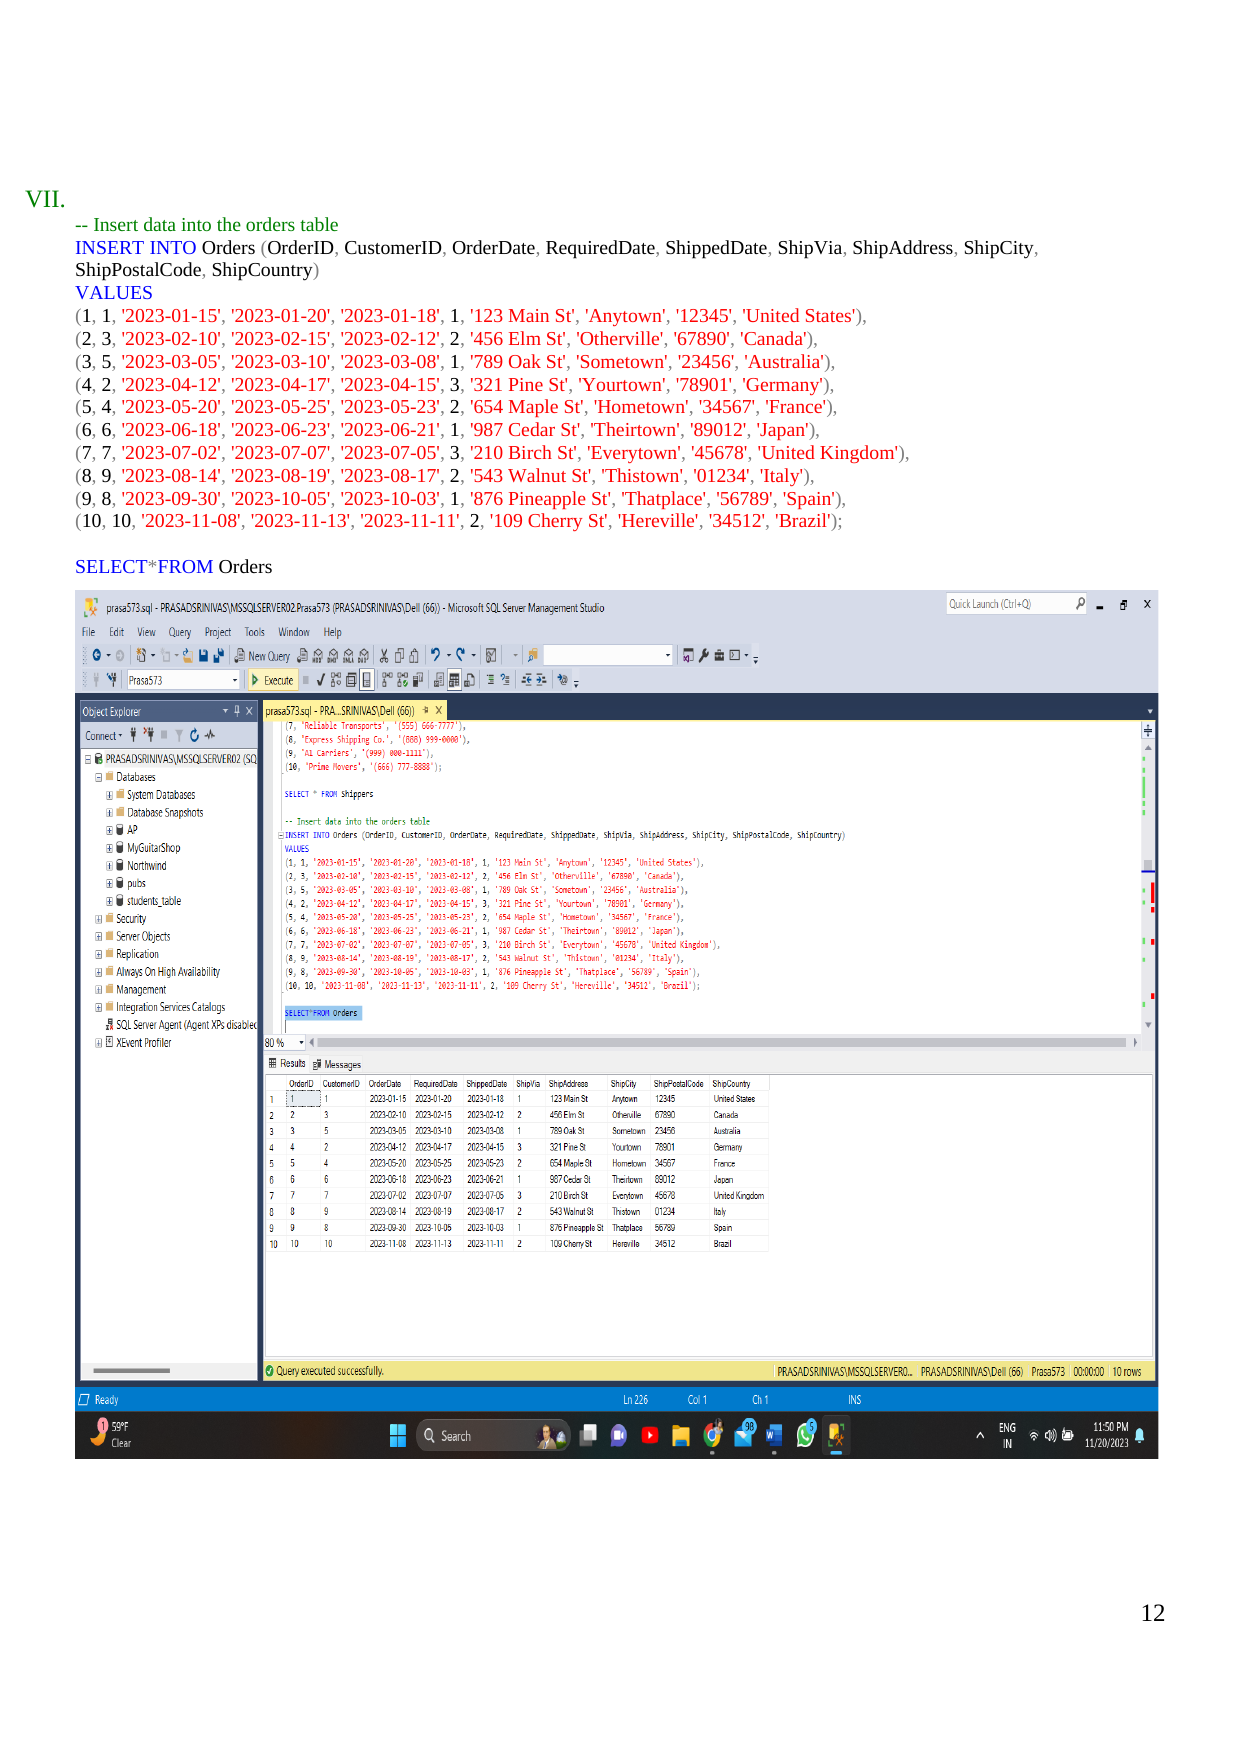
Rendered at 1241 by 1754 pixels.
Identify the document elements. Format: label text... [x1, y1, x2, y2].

text INSERT INTO Orders (OrderID, CustomerID, OrderDate, RequiredDate, ShippedDate, ShipVia, ShipAddress, ShipCity, ShipPostalCode, ShipCountry) [75, 236, 1165, 281]
text (2, 3, '2023-02-10', '2023-02-15', '2023-02-12', 2, '456 Elm St', 'Otherville', '67890', 'Canada'), [75, 327, 1165, 350]
text -- Insert data into the orders table [75, 213, 1165, 236]
text (5, 4, '2023-05-20', '2023-05-25', '2023-05-23', 2, '654 Maple St', 'Hometown', '34567', 'France'), [75, 395, 1165, 418]
text VALUES [75, 281, 1165, 304]
text (4, 2, '2023-04-12', '2023-04-17', '2023-04-15', 3, '321 Pine St', 'Yourtown', '78901', 'Germany'), [75, 372, 1165, 395]
text SELECT*FROM Orders [75, 555, 1165, 578]
text (7, 7, '2023-07-02', '2023-07-07', '2023-07-05', 3, '210 Birch St', 'Everytown', '45678', 'United Kingdom'), [75, 441, 1165, 464]
text (9, 8, '2023-09-30', '2023-10-05', '2023-10-03', 1, '876 Pineapple St', 'Thatplace', '56789', 'Spain'), [75, 487, 1165, 509]
text (8, 9, '2023-08-14', '2023-08-19', '2023-08-17', 2, '543 Walnut St', 'Thistown', '01234', 'Italy'), [75, 464, 1165, 487]
picture [75, 590, 1159, 1459]
text (6, 6, '2023-06-18', '2023-06-23', '2023-06-21', 1, '987 Cedar St', 'Theirtown', '89012', 'Japan'), [75, 418, 1165, 441]
text (1, 1, '2023-01-15', '2023-01-20', '2023-01-18', 1, '123 Main St', 'Anytown', '12345', 'United States'), [75, 304, 1165, 327]
text (10, 10, '2023-11-08', '2023-11-13', '2023-11-11', 2, '109 Cherry St', 'Hereville', '34512', 'Brazil'); [75, 509, 1165, 532]
text (3, 5, '2023-03-05', '2023-03-10', '2023-03-08', 1, '789 Oak St', 'Sometown', '23456', 'Australia'), [75, 350, 1165, 372]
